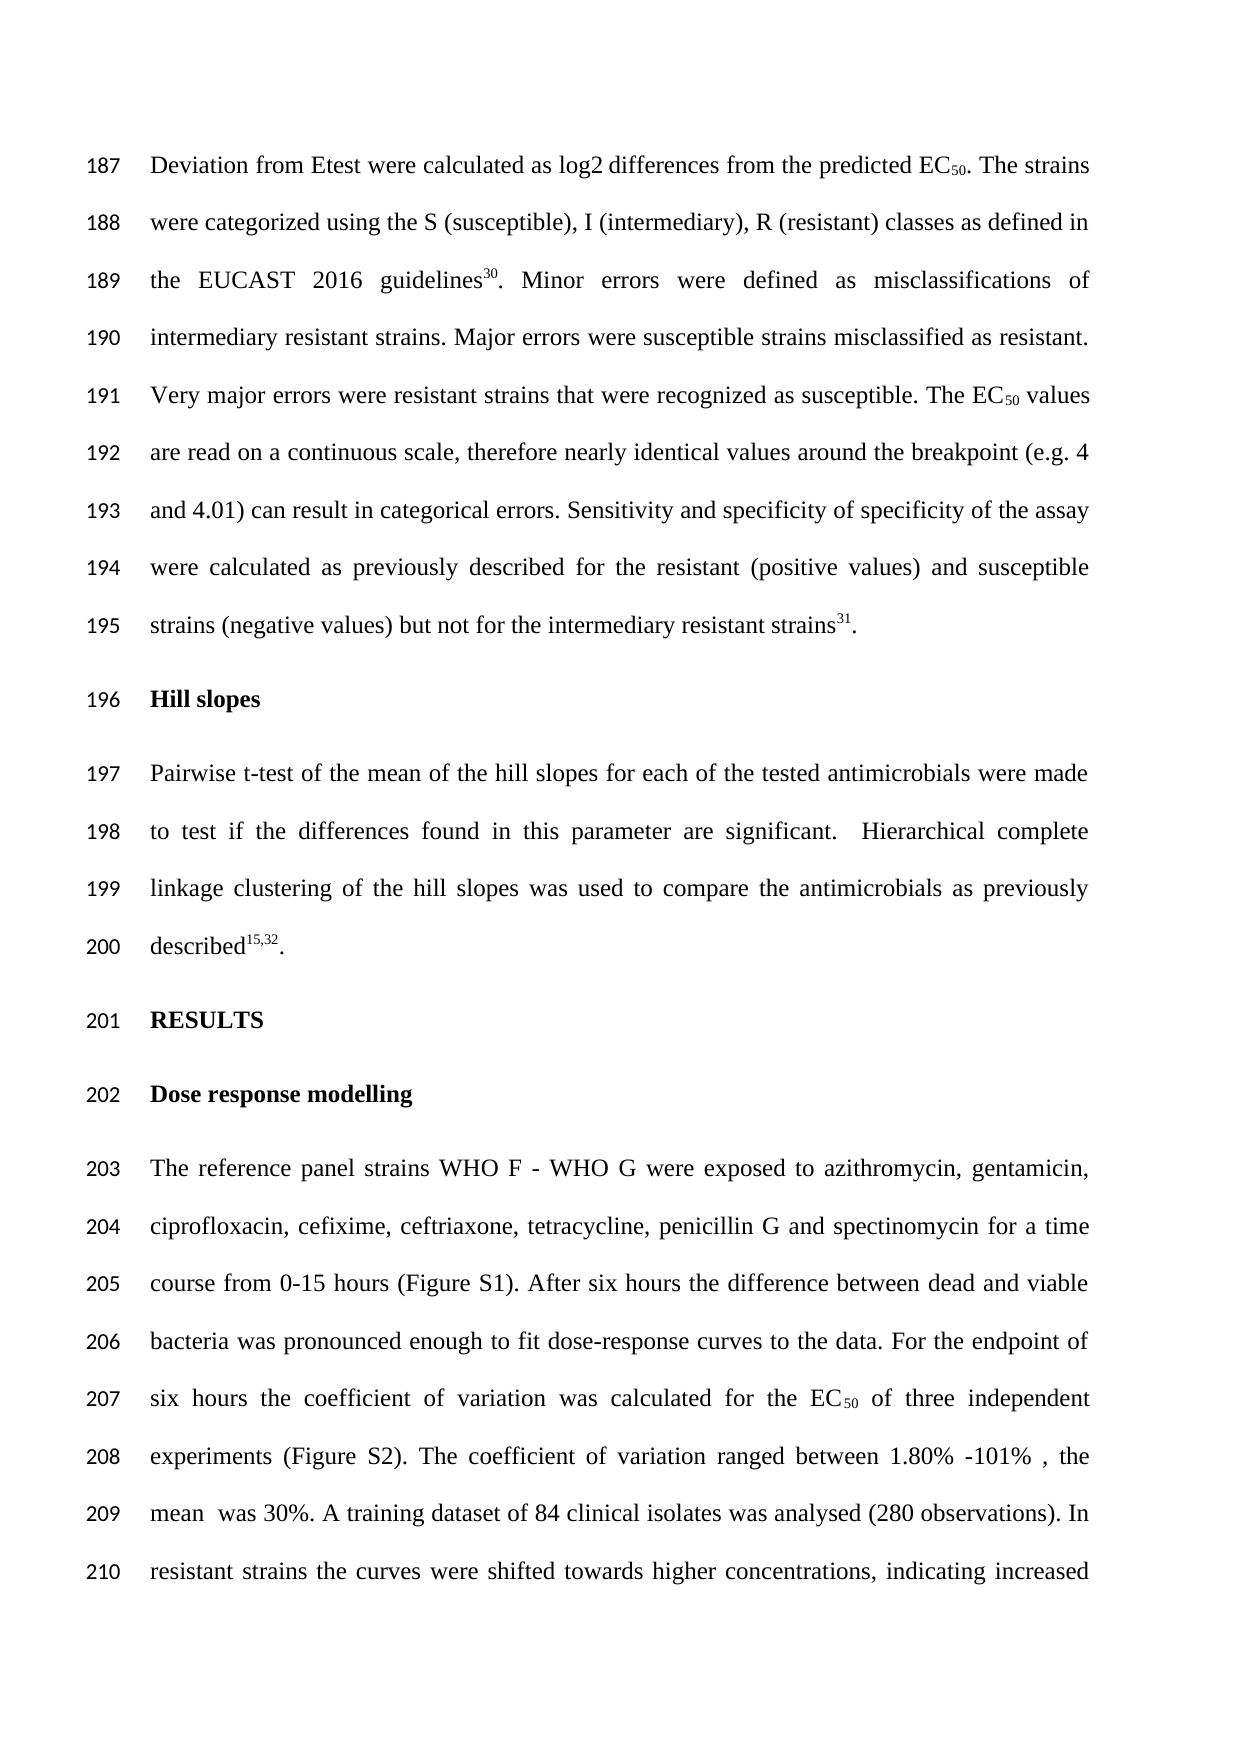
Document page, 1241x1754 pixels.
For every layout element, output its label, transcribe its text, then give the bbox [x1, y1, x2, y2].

text Deviation from Etest were calculated as log2 differences from the predicted EC50. The strains were categorized using the S (susceptible), I (intermediary), R (resistant) classes as defined in the EUCAST 2016 guidelines30. Minor errors were defined as misclassifications of intermediary resistant strains. Major errors were susceptible strains misclassified as resistant. Very major errors were resistant strains that were recognized as susceptible. The EC50 values are read on a continuous scale, therefore nearly identical values around the breakpoint (e.g. 4 and 4.01) can result in categorical errors. Sensitivity and specificity of specificity of the assay were calculated as previously described for the resistant (positive values) and susceptible strains (negative values) but not for the intermediary resistant strains31. [150, 150, 1090, 639]
text RESULTS [150, 1005, 1090, 1034]
text Dose response modelling [150, 1079, 1090, 1108]
text Hill slopes [150, 684, 1090, 713]
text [150, 1153, 1090, 1584]
text Pairwise t-test of the mean of the hill slopes for each of the tested antimicrobials were made to test if the differences found in this parameter are significant. Hierarchical complete linkage clustering of the hill slopes was used to compare the antimicrobials as previously described15,32. [150, 758, 1090, 959]
